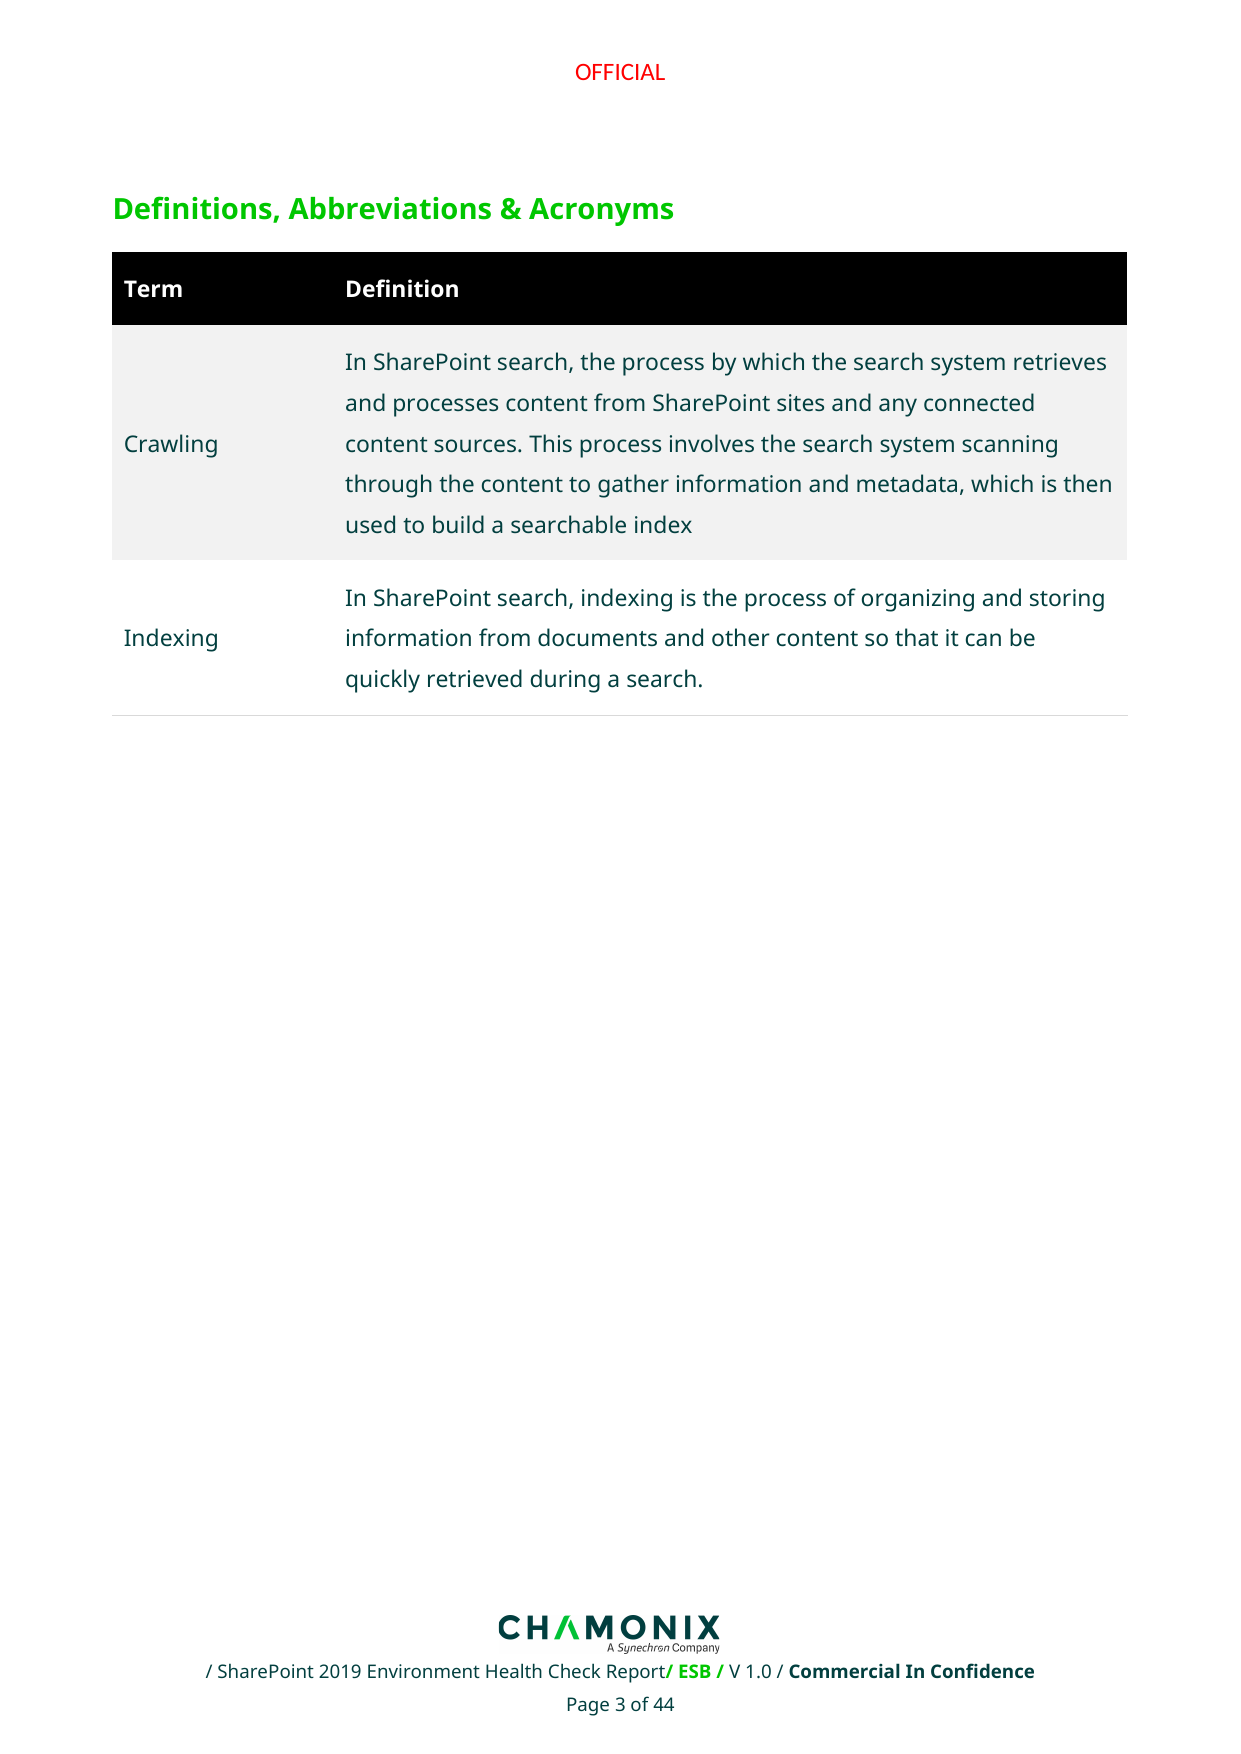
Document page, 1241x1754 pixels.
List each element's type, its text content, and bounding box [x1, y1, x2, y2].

table_cell Crawling [112, 325, 334, 560]
table_header Definition [334, 252, 1127, 325]
picture [498, 1615, 720, 1654]
table_cell In SharePoint search, indexing is the process of organizing and storing information from documents and other content so that it can be quickly retrieved during a search. [334, 560, 1127, 714]
title Definitions, Abbreviations & Acronyms [112, 188, 1128, 228]
table_header Term [112, 252, 334, 325]
table_cell In SharePoint search, the process by which the search system retrieves and processes content from SharePoint sites and any connected content sources. This process involves the search system scanning through the content to gather information and metadata, which is then used to build a searchable index [334, 325, 1127, 560]
table_cell Indexing [112, 560, 334, 714]
